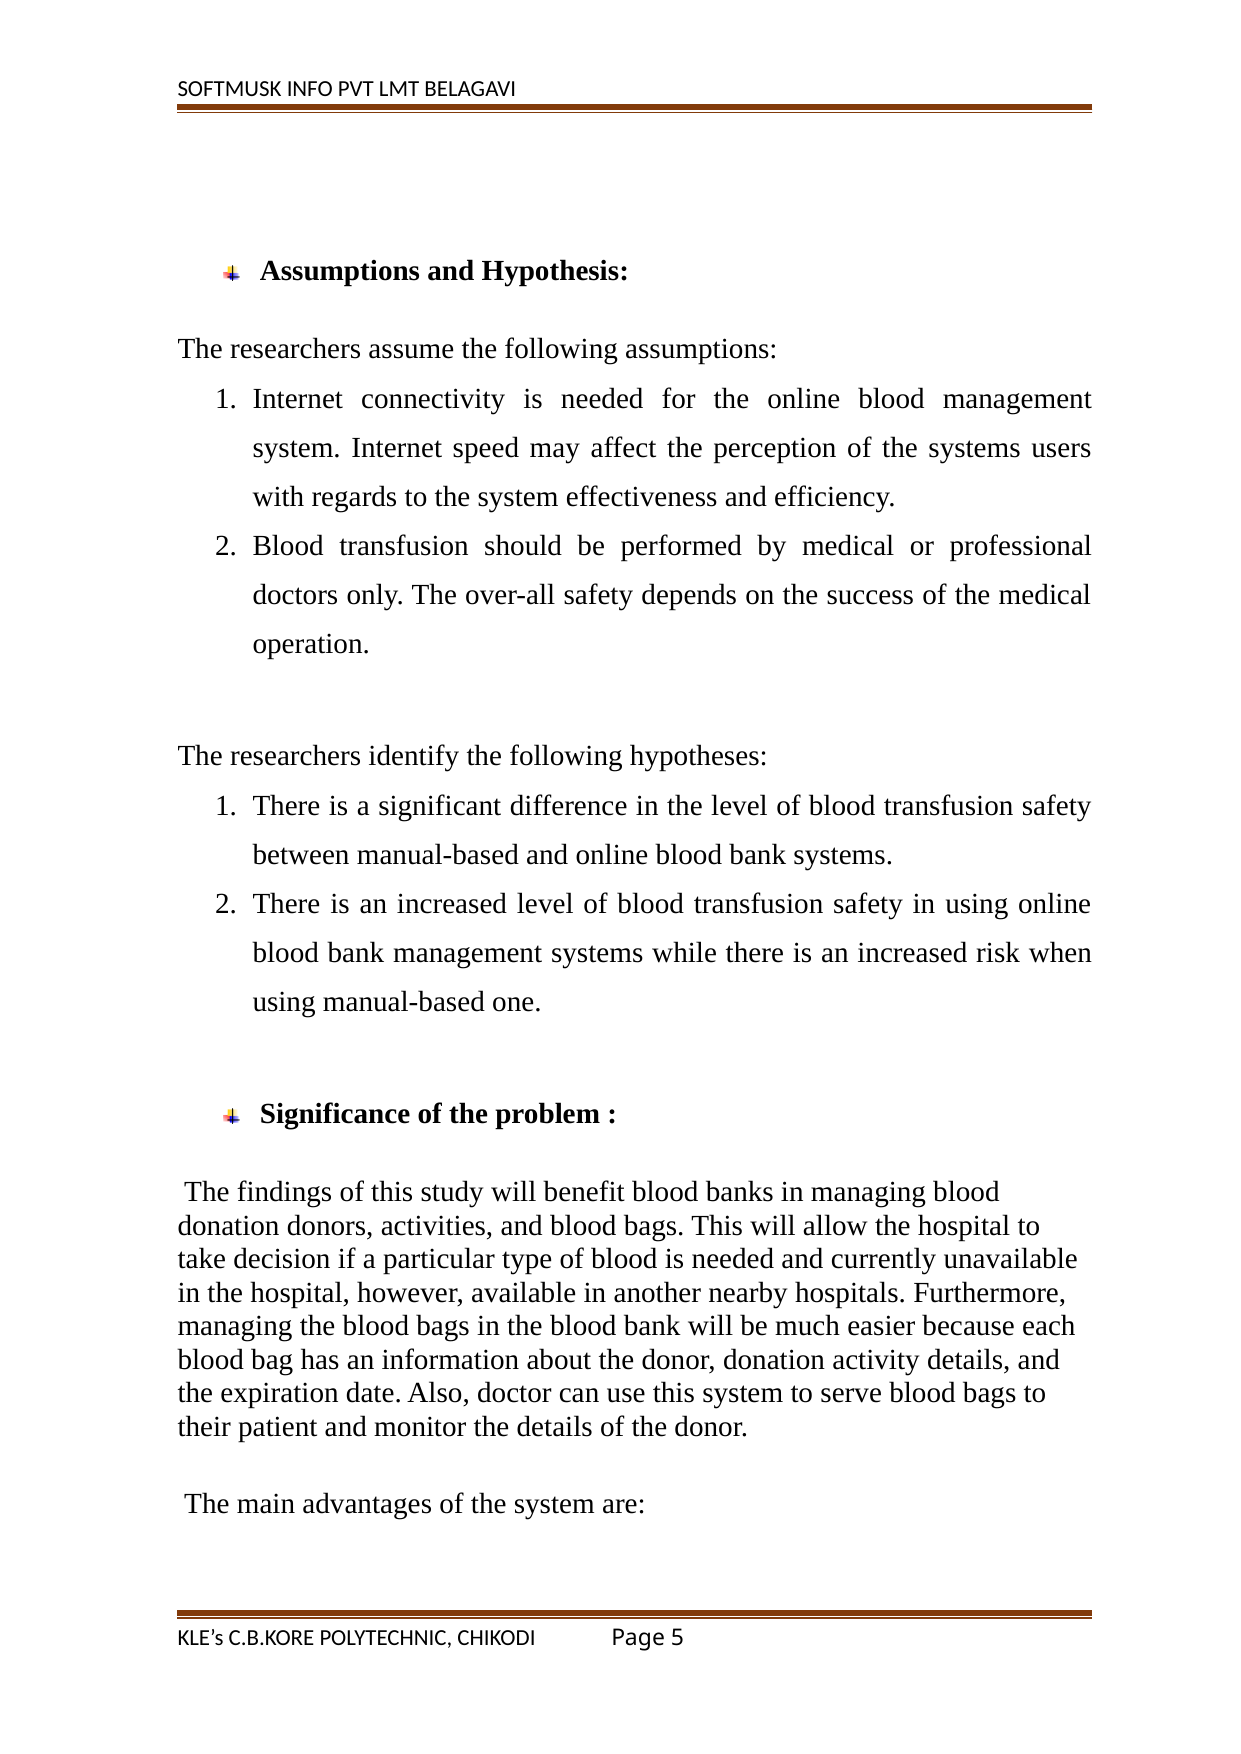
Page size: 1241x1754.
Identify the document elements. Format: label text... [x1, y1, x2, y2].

list There is an increased level of blood transfusion safety in using online blood bank management systems while there is an increased risk when using manual-based one. [215, 886, 1092, 1017]
list Internet connectivity is needed for the online blood management system. Internet speed may affect the perception of the systems users with regards to the system effectiveness and efficiency. [215, 381, 1092, 513]
list Assumptions and Hypothesis: [222, 253, 1092, 287]
text The researchers assume the following assumptions: [177, 331, 1092, 364]
list Blood transfusion should be performed by medical or professional doctors only. The over-all safety depends on the success of the medical operation. [215, 528, 1092, 659]
text The findings of this study will benefit blood banks in managing blood donation donors, activities, and blood bags. This will allow the hospital to take decision if a particular type of blood is needed and currently unavailable in the hospital, however, available in another nearby hospitals. Furthermore, managing the blood bags in the blood bank will be much easier because each blood bag has an information about the donor, donation activity details, and the expiration date. Also, doctor can use this system to serve blood bags to their patient and monitor the details of the donor. [177, 1174, 1092, 1442]
text The main advantages of the system are: [177, 1486, 1092, 1520]
picture [223, 1107, 240, 1124]
text The researchers identify the following hypotheses: [177, 738, 1092, 771]
list There is a significant difference in the level of blood transfusion safety between manual-based and online blood bank systems. [215, 788, 1092, 871]
picture [223, 264, 240, 281]
list Significance of the problem : [222, 1096, 1092, 1130]
